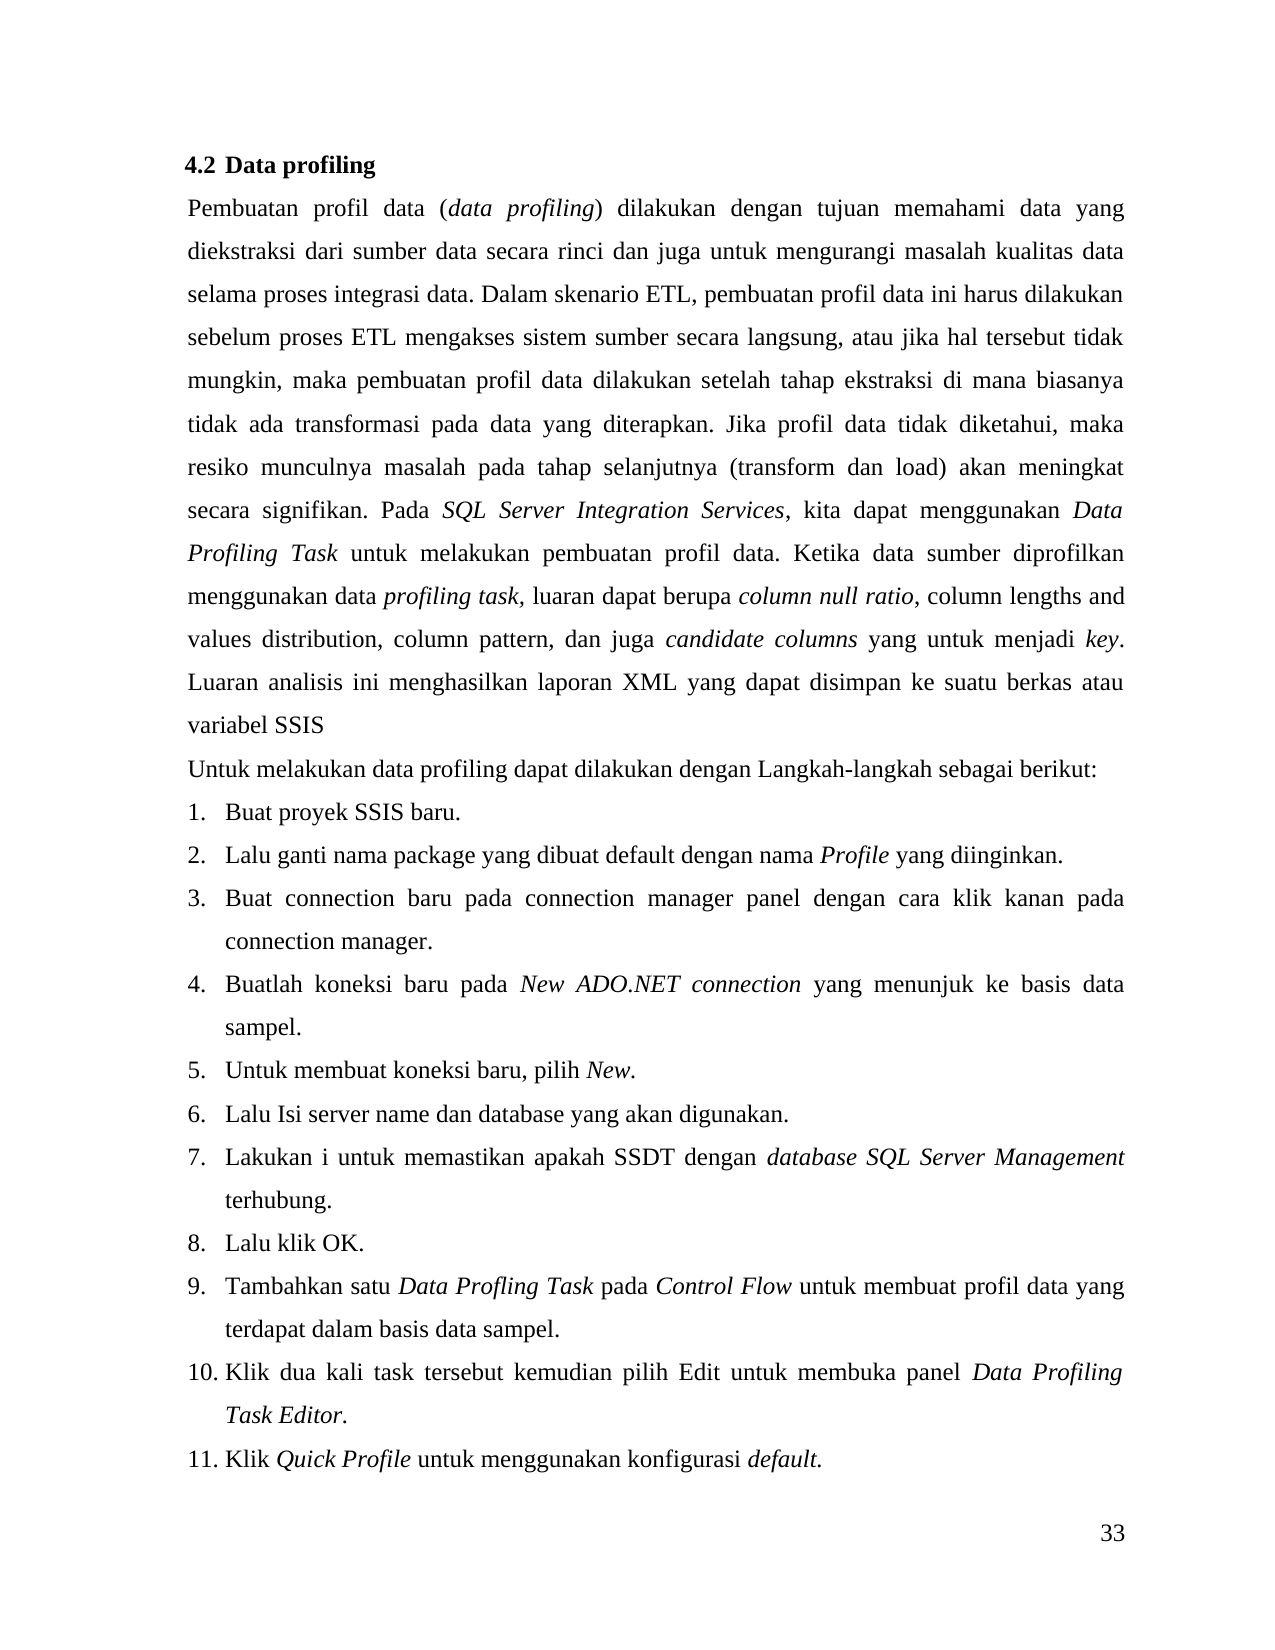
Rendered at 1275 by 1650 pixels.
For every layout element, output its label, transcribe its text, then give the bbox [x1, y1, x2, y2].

list Buat proyek SSIS baru. [187, 797, 1125, 826]
list Lalu klik OK. [187, 1228, 1125, 1257]
list Untuk membuat koneksi baru, pilih New. [187, 1056, 1125, 1084]
list Buat connection baru pada connection manager panel dengan cara klik kanan pada connection manager. [187, 883, 1125, 955]
list Lakukan i untuk memastikan apakah SSDT dengan database SQL Server Management terhubung. [187, 1142, 1125, 1214]
list Lalu ganti nama package yang dibuat default dengan nama Profile yang diinginkan. [187, 840, 1125, 869]
list Tambahkan satu Data Profling Task pada Control Flow untuk membuat profil data yang terdapat dalam basis data sampel. [187, 1271, 1125, 1343]
text Untuk melakukan data profiling dapat dilakukan dengan Langkah-langkah sebagai berikut: [187, 754, 1125, 782]
list Lalu Isi server name dan database yang akan digunakan. [187, 1099, 1125, 1127]
subtitle Data profiling [184, 150, 1125, 179]
text Pembuatan profil data (data profiling) dilakukan dengan tujuan memahami data yang diekstraksi dari sumber data secara rinci dan juga untuk mengurangi masalah kualitas data selama proses integrasi data. Dalam skenario ETL, pembuatan profil data ini harus dilakukan sebelum proses ETL mengakses sistem sumber secara langsung, atau jika hal tersebut tidak mungkin, maka pembuatan profil data dilakukan setelah tahap ekstraksi di mana biasanya tidak ada transformasi pada data yang diterapkan. Jika profil data tidak diketahui, maka resiko munculnya masalah pada tahap selanjutnya (transform dan load) akan meningkat secara signifikan. Pada SQL Server Integration Services, kita dapat menggunakan Data Profiling Task untuk melakukan pembuatan profil data. Ketika data sumber diprofilkan menggunakan data profiling task, luaran dapat berupa column null ratio, column lengths and values distribution, column pattern, dan juga candidate columns yang untuk menjadi key. Luaran analisis ini menghasilkan laporan XML yang dapat disimpan ke suatu berkas atau variabel SSIS [187, 193, 1125, 739]
list Klik Quick Profile untuk menggunakan konfigurasi default. [187, 1444, 1125, 1472]
list Buatlah koneksi baru pada New ADO.NET connection yang menunjuk ke basis data sampel. [187, 969, 1125, 1041]
list Klik dua kali task tersebut kemudian pilih Edit untuk membuka panel Data Profiling Task Editor. [187, 1357, 1125, 1429]
